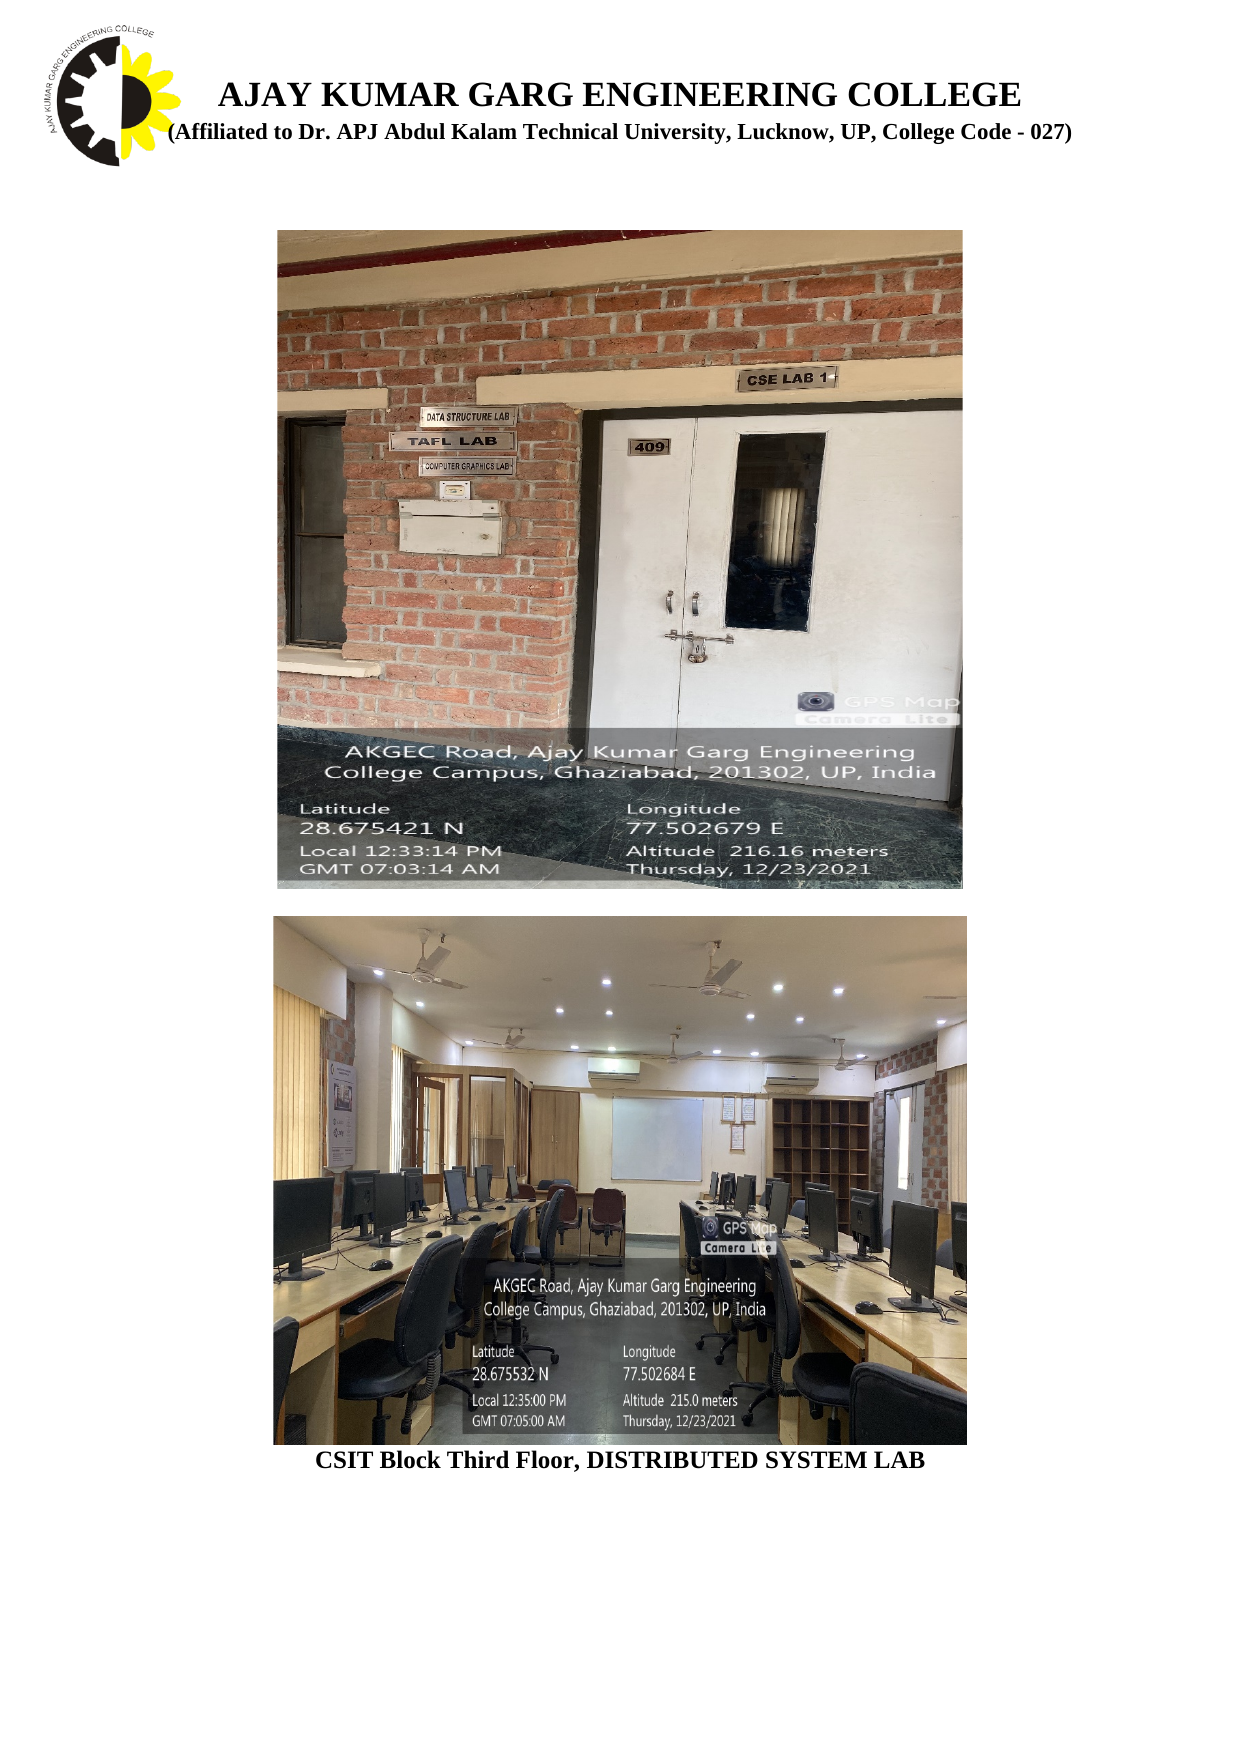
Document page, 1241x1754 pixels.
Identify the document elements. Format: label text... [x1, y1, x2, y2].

picture [44, 25, 188, 168]
text CSIT Block Third Floor, DISTRIBUTED SYSTEM LAB [150, 1445, 1090, 1474]
picture [273, 916, 967, 1445]
picture [277, 230, 963, 889]
